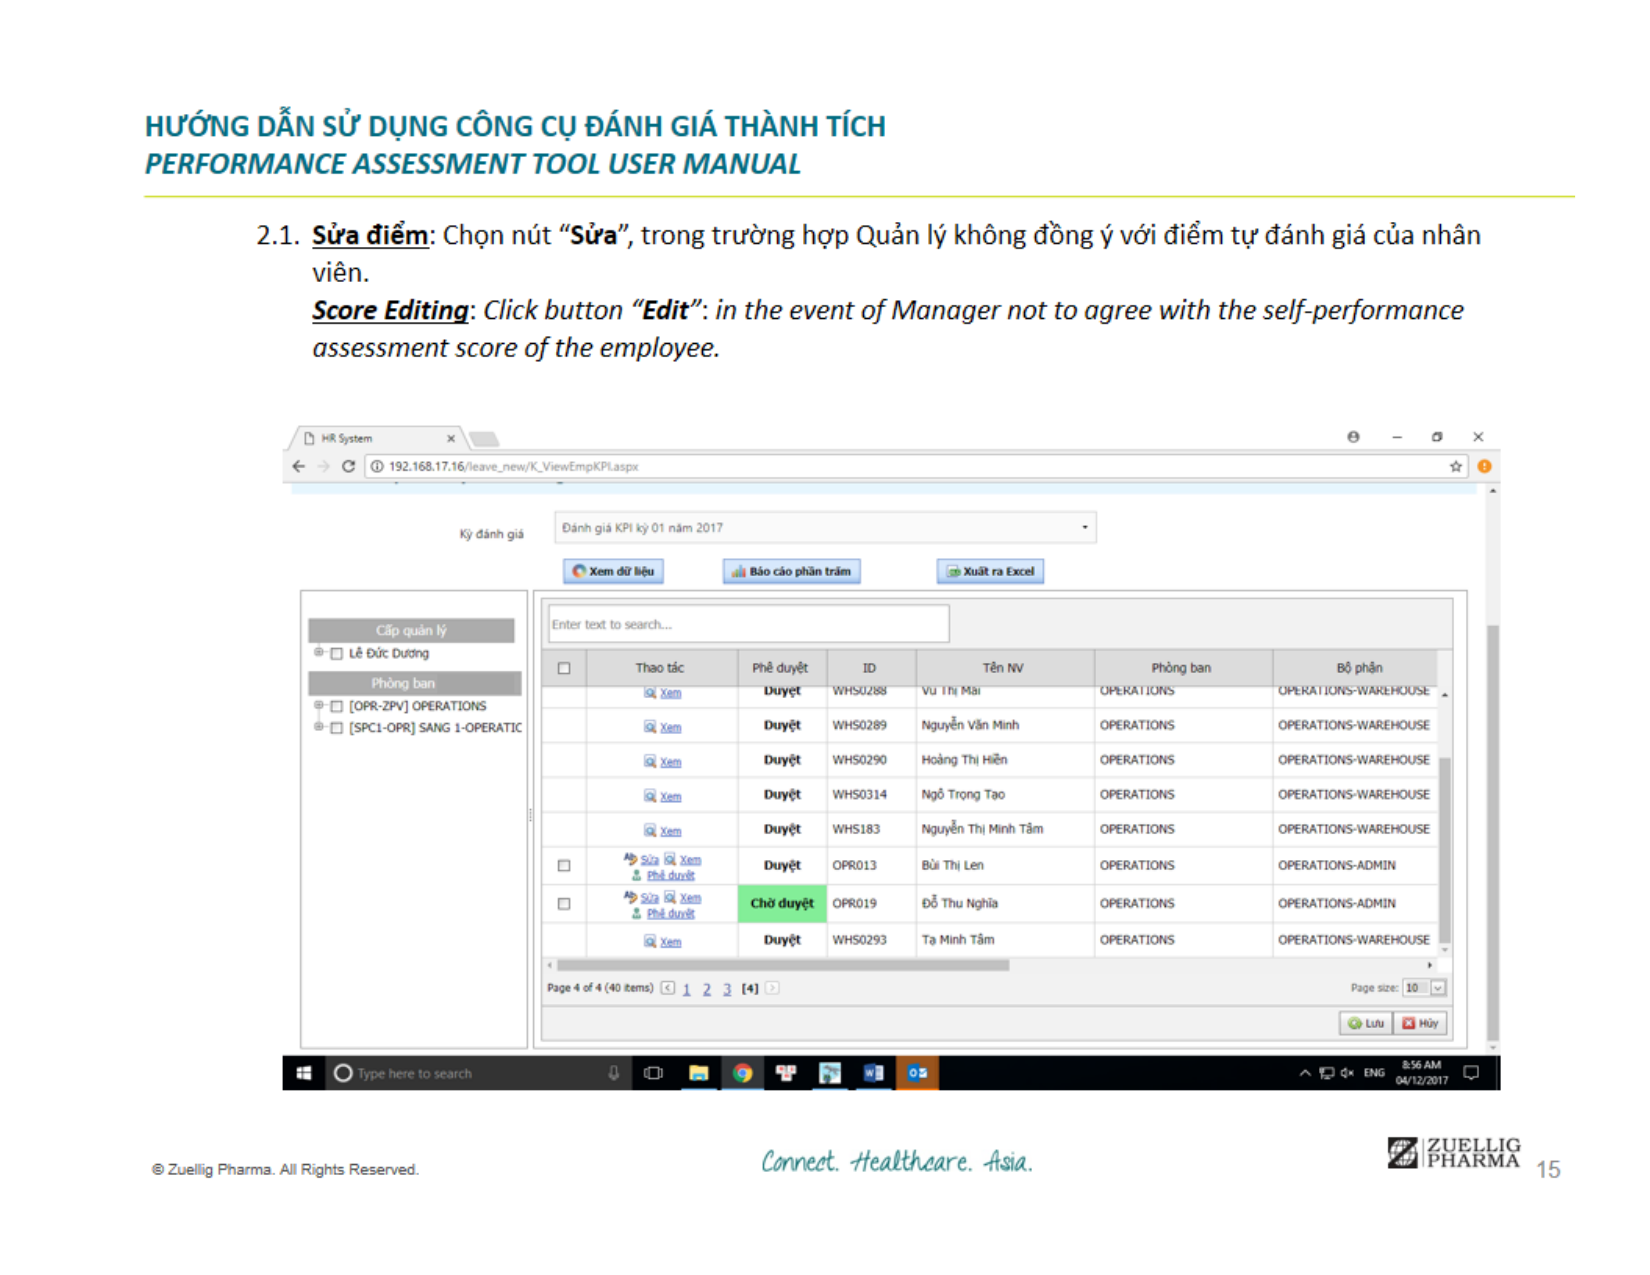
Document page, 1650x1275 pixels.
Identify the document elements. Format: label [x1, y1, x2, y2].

picture [75, 75, 1575, 1200]
